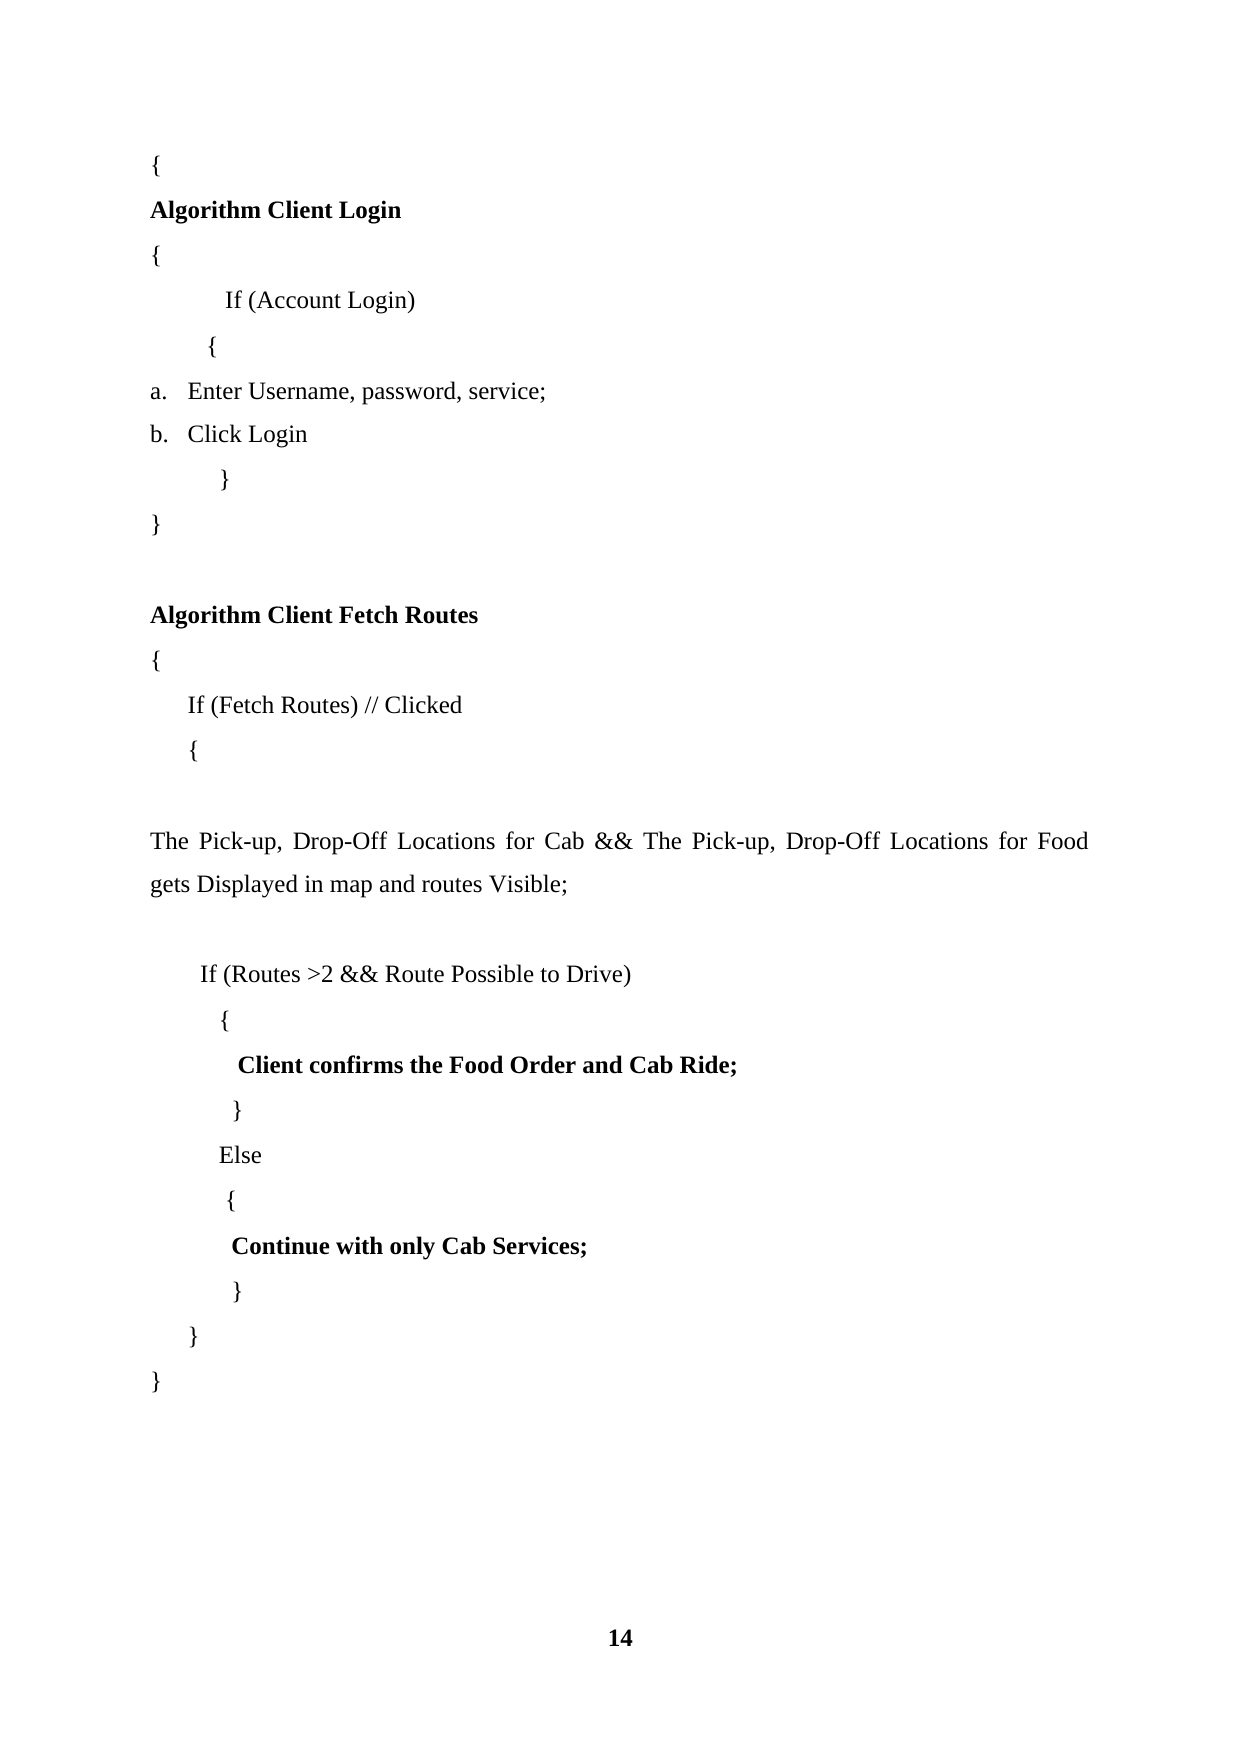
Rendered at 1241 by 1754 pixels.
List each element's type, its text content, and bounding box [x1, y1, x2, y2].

text } [150, 1095, 1090, 1124]
text } [150, 509, 1090, 538]
text { [150, 1005, 1090, 1033]
list Enter Username, password, service; [150, 376, 1090, 405]
text If (Fetch Routes) // Clicked [150, 690, 1090, 719]
text Else [150, 1140, 1090, 1169]
list Click Login [150, 419, 1090, 448]
text } [150, 464, 1090, 493]
text { [150, 240, 1090, 269]
text { [150, 1186, 1090, 1214]
text Algorithm Client Fetch Routes [150, 600, 1090, 629]
text Algorithm Client Login [150, 195, 1090, 224]
text The Pick-up, Drop-Off Locations for Cab && The Pick-up, Drop-Off Locations for Food gets Displayed in map and routes Visible; [150, 826, 1090, 898]
text { [150, 645, 1090, 674]
text If (Routes >2 && Route Possible to Drive) [150, 959, 1090, 988]
text } [150, 1321, 1090, 1350]
text } [150, 1366, 1090, 1395]
text { [150, 150, 1090, 179]
text If (Account Login) [150, 286, 1090, 314]
text } [150, 1276, 1090, 1305]
text Client confirms the Food Order and Cab Ride; [150, 1050, 1090, 1079]
text { [150, 331, 1090, 359]
text Continue with only Cab Services; [150, 1231, 1090, 1259]
text { [150, 736, 1090, 764]
